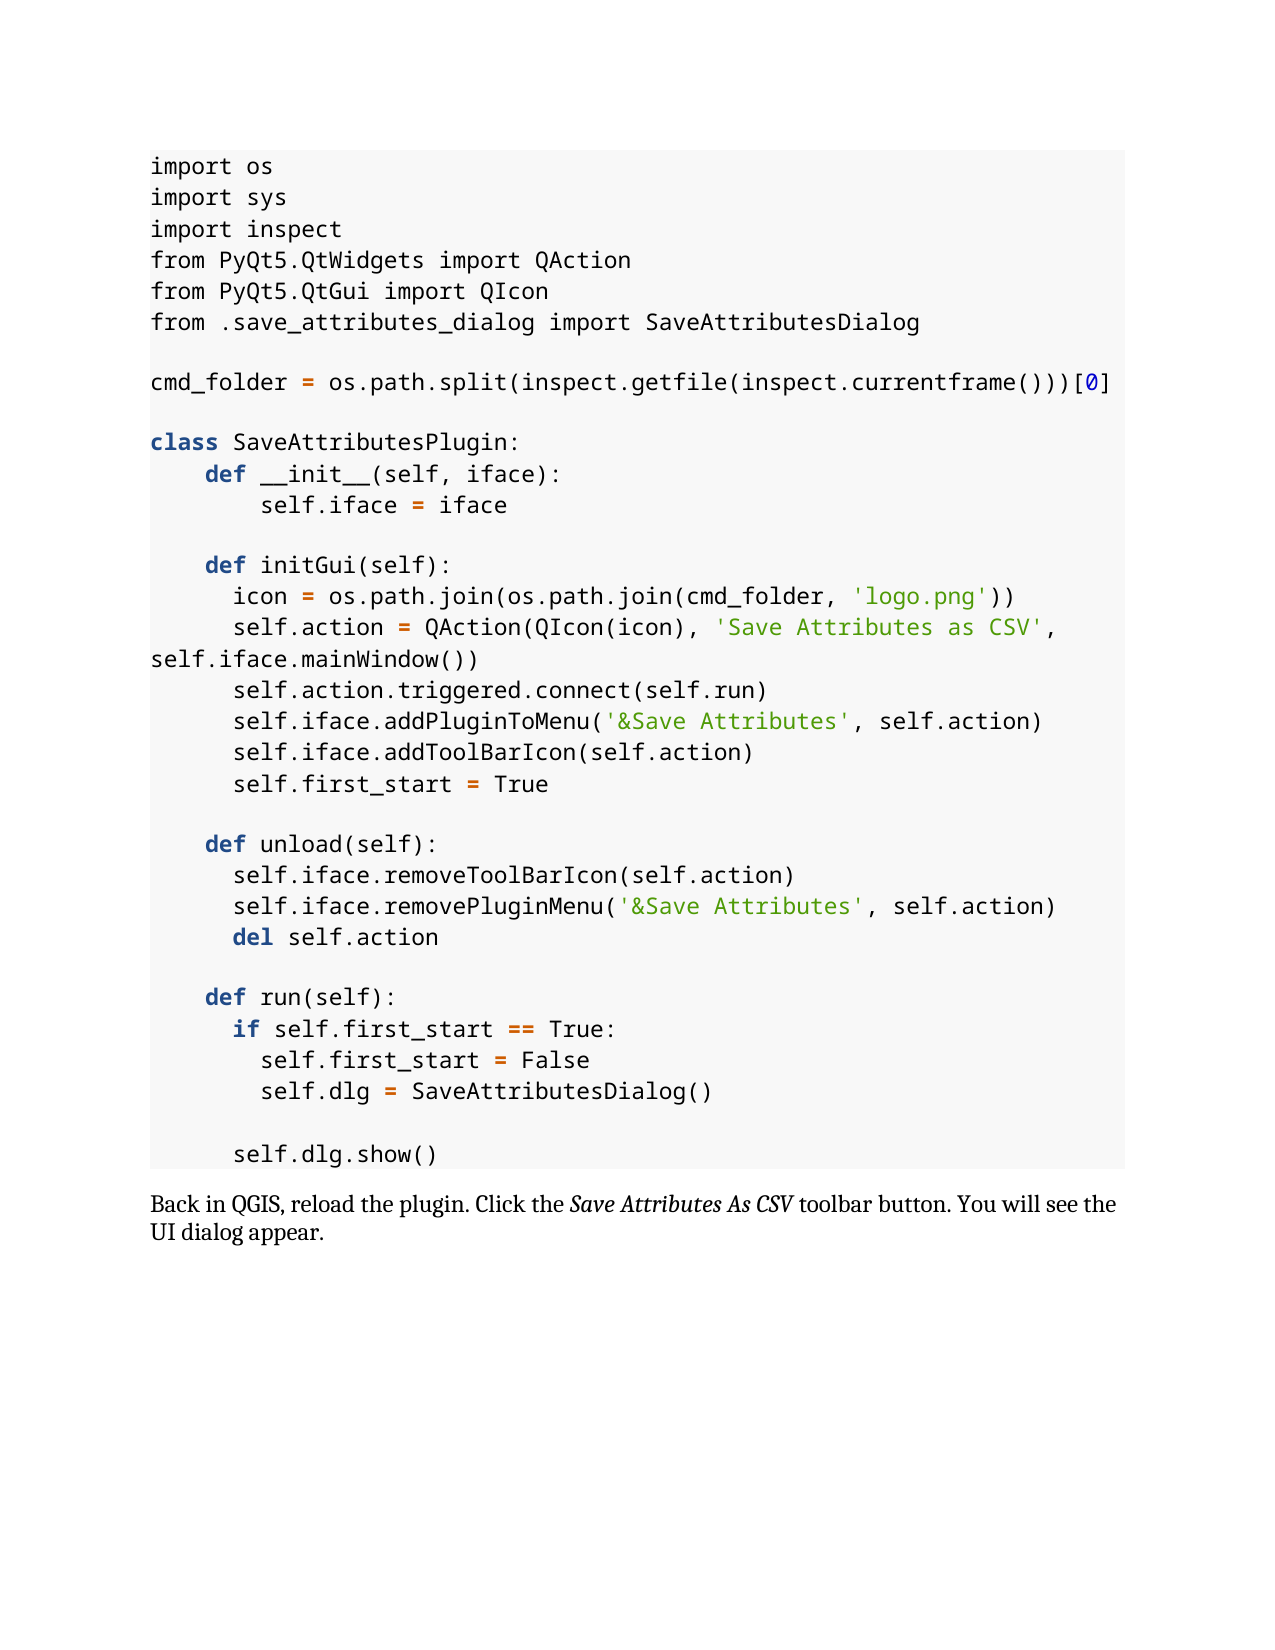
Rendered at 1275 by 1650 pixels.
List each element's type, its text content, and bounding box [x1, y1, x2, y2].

text import os import sys import inspect from PyQt5.QtWidgets import QAction from PyQt5.QtGui import QIcon from .save_attributes_dialog import SaveAttributesDialog cmd_folder = os.path.split(inspect.getfile(inspect.currentframe()))[0] class SaveAttributesPlugin: def __init__(self, iface): self.iface = iface def initGui(self): icon = os.path.join(os.path.join(cmd_folder, 'logo.png')) self.action = QAction(QIcon(icon), 'Save Attributes as CSV', self.iface.mainWindow()) self.action.triggered.connect(self.run) self.iface.addPluginToMenu('&Save Attributes', self.action) self.iface.addToolBarIcon(self.action) self.first_start = True def unload(self): self.iface.removeToolBarIcon(self.action) self.iface.removePluginMenu('&Save Attributes', self.action) del self.action def run(self): if self.first_start == True: self.first_start = False self.dlg = SaveAttributesDialog() self.dlg.show() [150, 150, 1125, 1169]
text Back in QGIS, reload the plugin. Click the Save Attributes As CSV toolbar button. You will see the UI dialog appear. [150, 1189, 1125, 1247]
